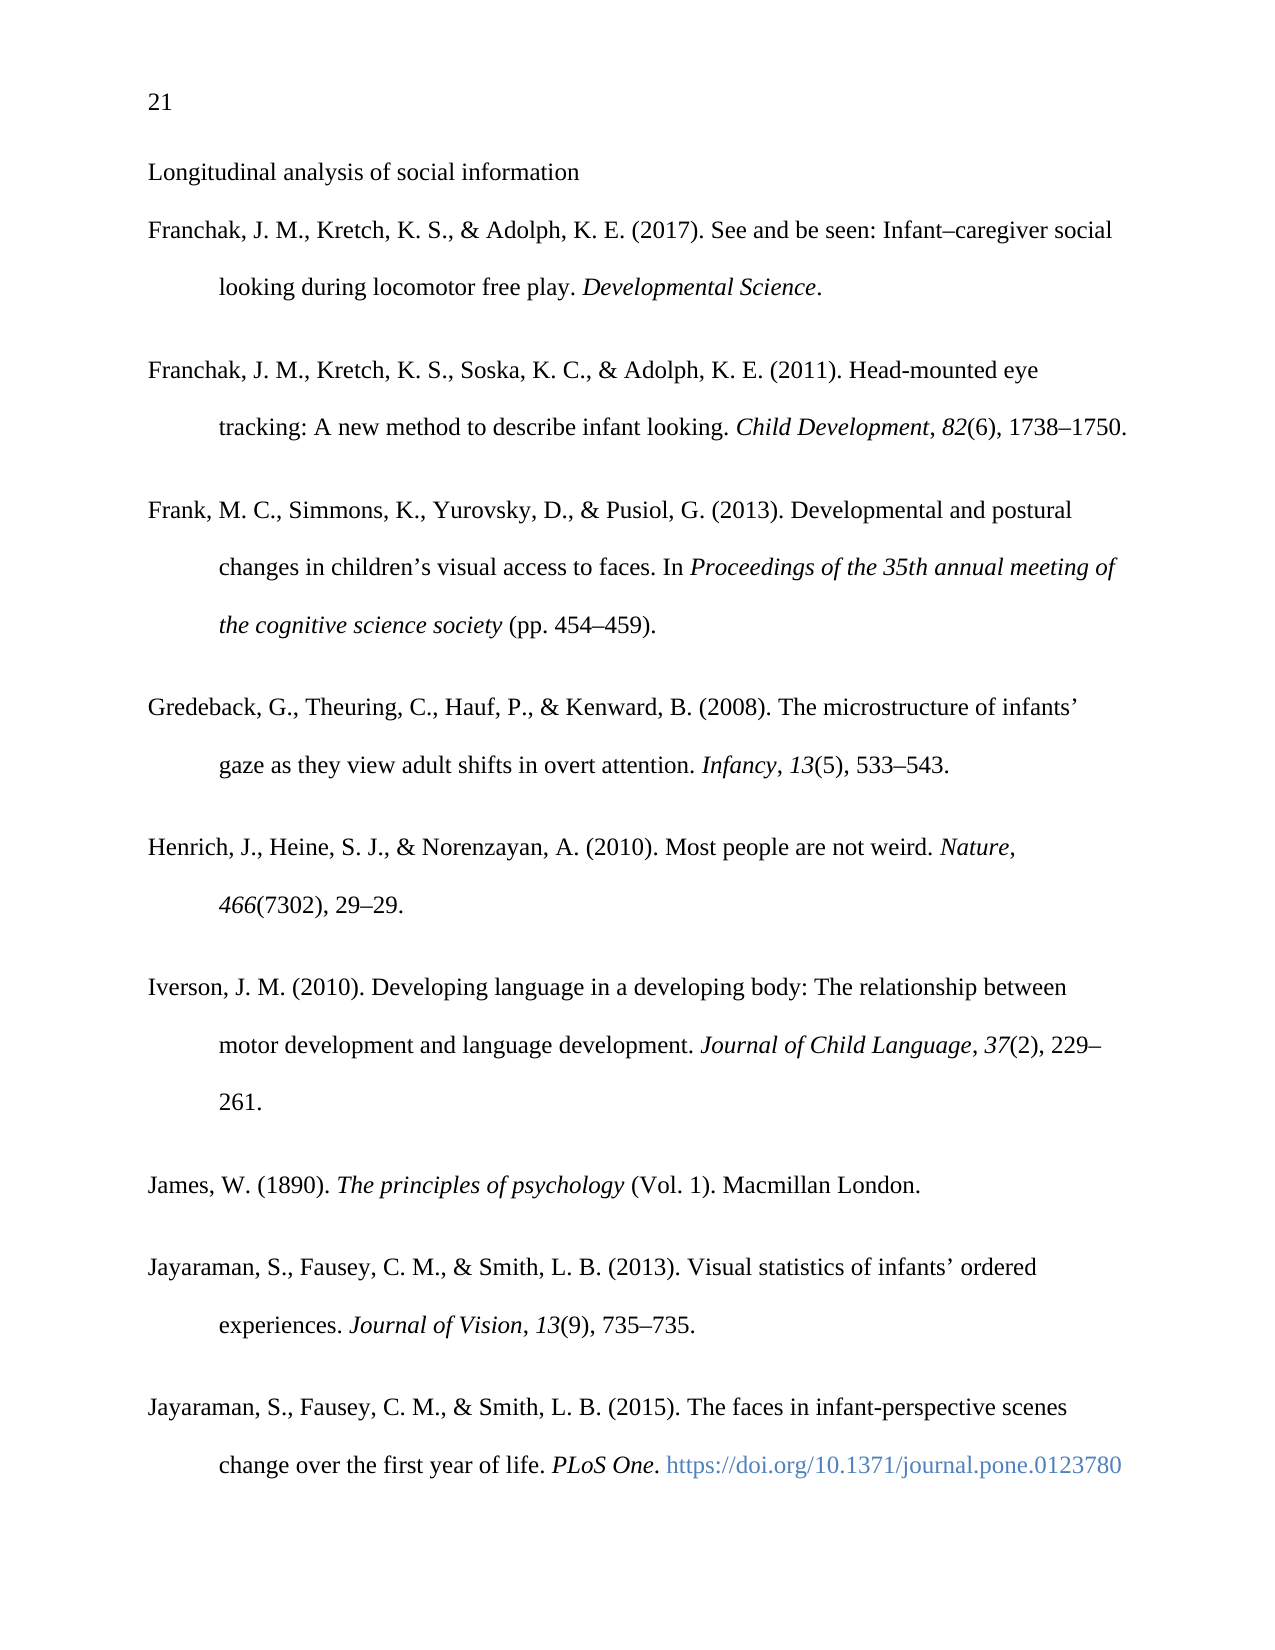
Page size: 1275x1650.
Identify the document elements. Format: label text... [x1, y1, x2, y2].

text Jayaraman, S., Fausey, C. M., & Smith, L. B. (2013). Visual statistics of infants’ ordered experiences. Journal of Vision, 13(9), 735–735. [148, 1252, 1127, 1339]
text Iverson, J. M. (2010). Developing language in a developing body: The relationship between motor development and language development. Journal of Child Language, 37(2), 229–261. [148, 972, 1127, 1116]
text Jayaraman, S., Fausey, C. M., & Smith, L. B. (2015). The faces in infant-perspective scenes change over the first year of life. PLoS One. https://doi.org/10.1371/journal.pone.0123780 [148, 1392, 1127, 1479]
text Henrich, J., Heine, S. J., & Norenzayan, A. (2010). Most people are not weird. Nature, 466(7302), 29–29. [148, 832, 1127, 919]
text Franchak, J. M., Kretch, K. S., Soska, K. C., & Adolph, K. E. (2011). Head-mounted eye tracking: A new method to describe infant looking. Child Development, 82(6), 1738–1750. [148, 355, 1127, 441]
text Gredeback, G., Theuring, C., Hauf, P., & Kenward, B. (2008). The microstructure of infants’ gaze as they view adult shifts in overt attention. Infancy, 13(5), 533–543. [148, 692, 1127, 779]
text Frank, M. C., Simmons, K., Yurovsky, D., & Pusiol, G. (2013). Developmental and postural changes in children’s visual access to faces. In Proceedings of the 35th annual meeting of the cognitive science society (pp. 454–459). [148, 495, 1127, 639]
text James, W. (1890). The principles of psychology (Vol. 1). Macmillan London. [148, 1170, 1127, 1199]
text Franchak, J. M., Kretch, K. S., & Adolph, K. E. (2017). See and be seen: Infant–caregiver social looking during locomotor free play. Developmental Science. [148, 215, 1127, 301]
